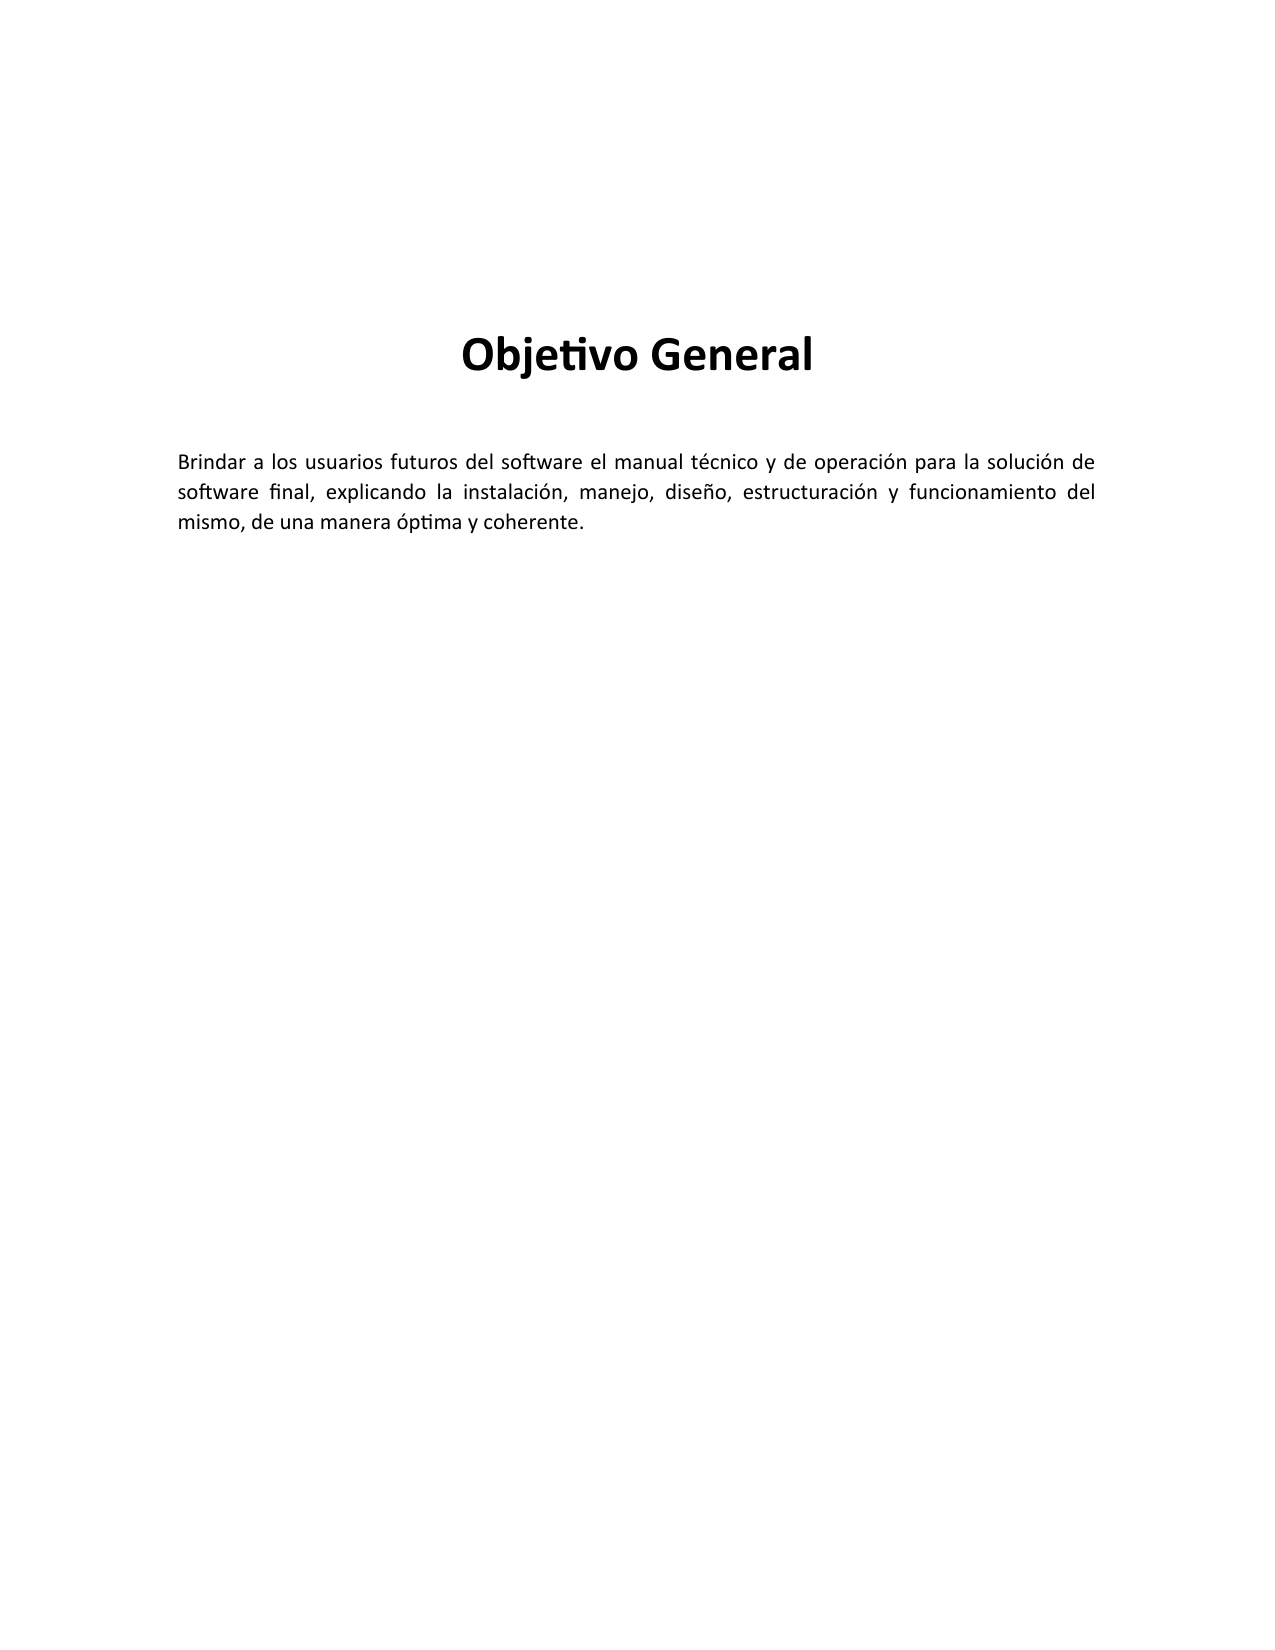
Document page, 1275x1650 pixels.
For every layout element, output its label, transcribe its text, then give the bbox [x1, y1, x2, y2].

text Brindar a los usuarios futuros del software el manual técnico y de operación para la solución de software final, explicando la instalación, manejo, diseño, estructuración y funcionamiento del mismo, de una manera óptima y coherente. [177, 447, 1098, 535]
subtitle Objetivo General [177, 322, 1098, 383]
